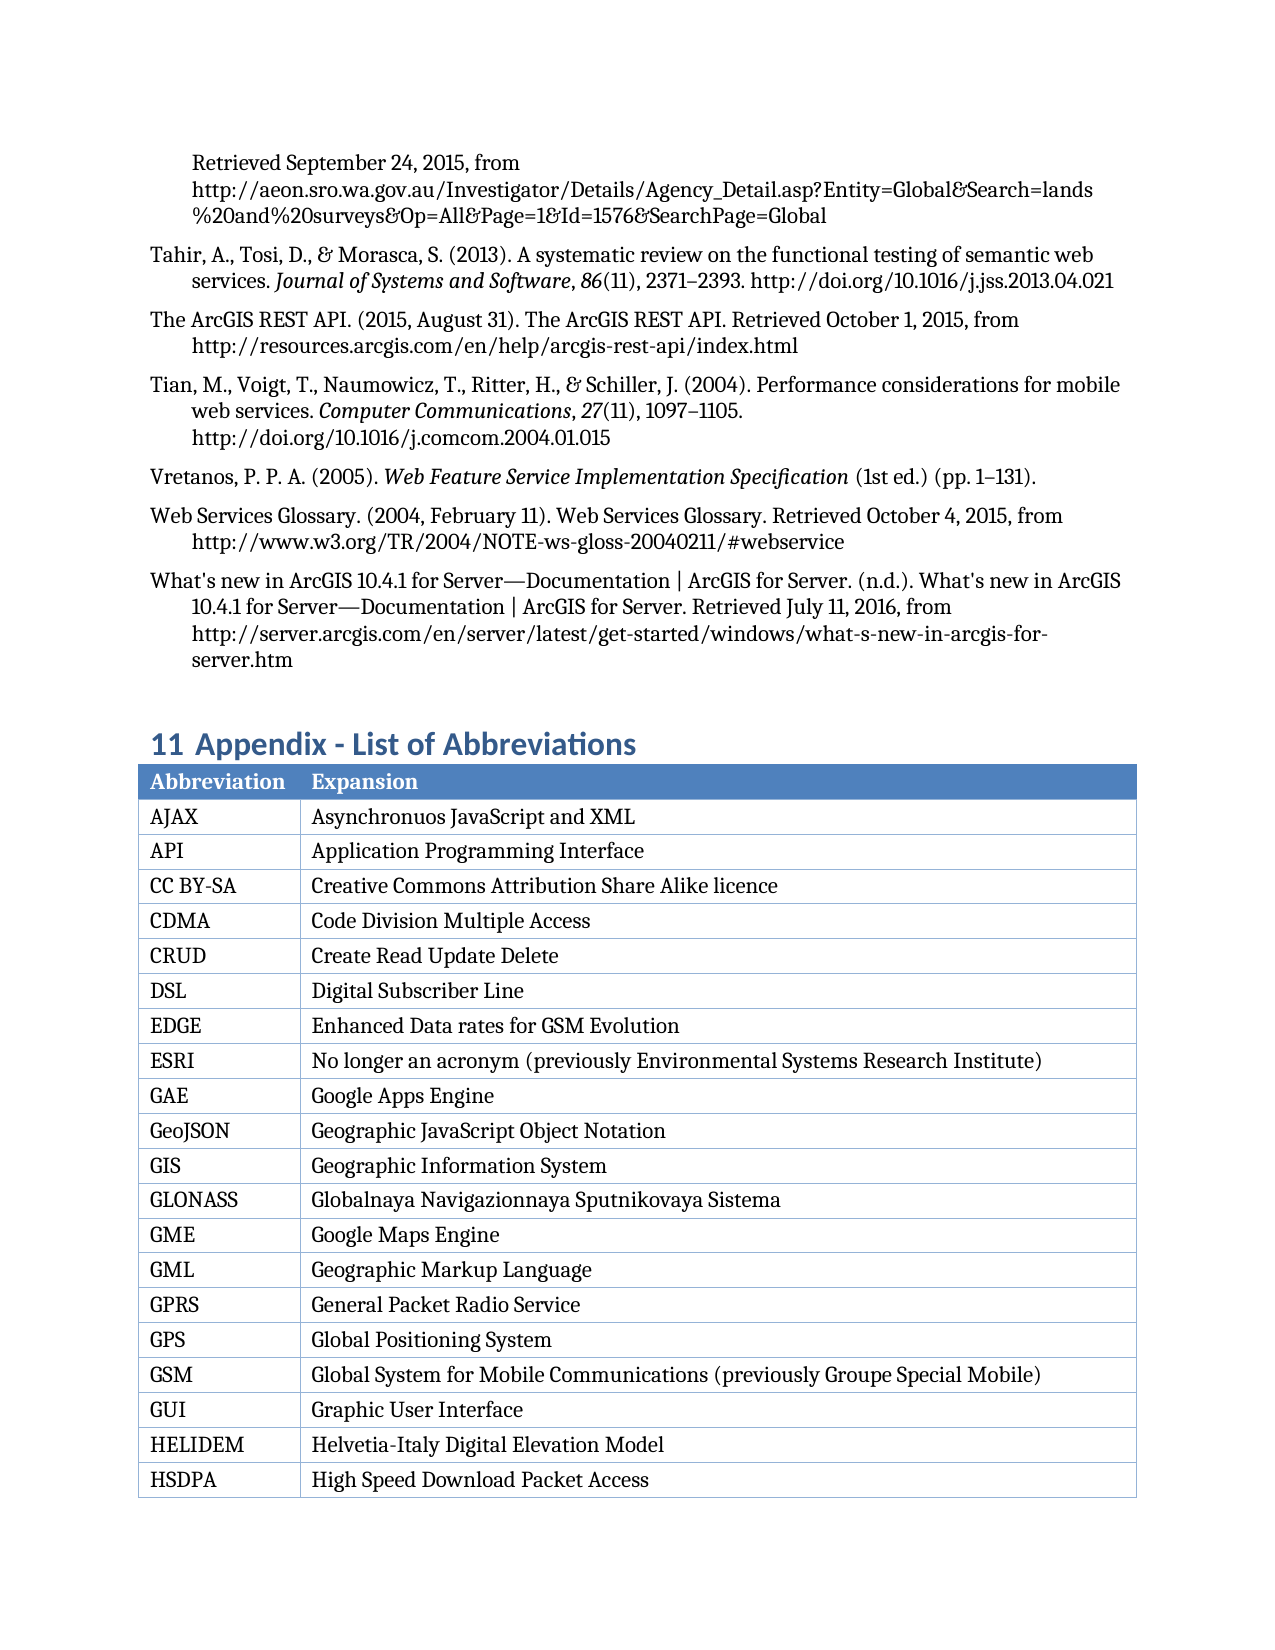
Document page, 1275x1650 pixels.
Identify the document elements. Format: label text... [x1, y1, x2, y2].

table_cell HELIDEM [139, 1428, 300, 1462]
table_cell Helvetia-Italy Digital Elevation Model [301, 1428, 1136, 1462]
table_cell GIS [139, 1149, 300, 1182]
table_cell GLONASS [139, 1184, 300, 1217]
table_cell GML [139, 1253, 300, 1287]
table_cell GeoJSON [139, 1114, 300, 1148]
table_cell General Packet Radio Service [301, 1288, 1136, 1322]
text The ArcGIS REST API. (2015, August 31). The ArcGIS REST API. Retrieved October 1, 2015, from http://resources.arcgis.com/en/help/arcgis-rest-api/index.html [150, 307, 1125, 359]
table_cell HSDPA [139, 1463, 300, 1497]
table_cell Google Maps Engine [301, 1219, 1136, 1252]
table_cell Geographic Information System [301, 1149, 1136, 1182]
table_cell Application Programming Interface [301, 835, 1136, 868]
table_cell Global System for Mobile Communications (previously Groupe Special Mobile) [301, 1358, 1136, 1392]
table_cell Google Apps Engine [301, 1079, 1136, 1113]
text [150, 150, 1125, 229]
table_cell No longer an acronym (previously Environmental Systems Research Institute) [301, 1044, 1136, 1078]
table_cell Graphic User Interface [301, 1393, 1136, 1427]
text Tian, M., Voigt, T., Naumowicz, T., Ritter, H., & Schiller, J. (2004). Performance considerations for mobile web services. Computer Communications, 27(11), 1097–1105. http://doi.org/10.1016/j.comcom.2004.01.015 [150, 372, 1125, 451]
table_cell CC BY-SA [139, 870, 300, 903]
text What's new in ArcGIS 10.4.1 for Server—Documentation | ArcGIS for Server. (n.d.). What's new in ArcGIS 10.4.1 for Server—Documentation | ArcGIS for Server. Retrieved July 11, 2016, from http://server.arcgis.com/en/server/latest/get-started/windows/what-s-new-in-arcgis-for-server.htm [150, 568, 1125, 673]
table_cell Enhanced Data rates for GSM Evolution [301, 1009, 1136, 1043]
table_header Expansion [301, 765, 1136, 799]
table_cell CDMA [139, 904, 300, 938]
table_cell Create Read Update Delete [301, 939, 1136, 973]
text Web Services Glossary. (2004, February 11). Web Services Glossary. Retrieved October 4, 2015, from http://www.w3.org/TR/2004/NOTE-ws-gloss-20040211/#webservice [150, 502, 1125, 555]
table_cell EDGE [139, 1009, 300, 1043]
table_cell High Speed Download Packet Access [301, 1463, 1136, 1497]
table_cell GPS [139, 1323, 300, 1357]
table_cell Digital Subscriber Line [301, 974, 1136, 1008]
table_cell AJAX [139, 800, 300, 833]
table_cell CRUD [139, 939, 300, 973]
table_cell GAE [139, 1079, 300, 1113]
table_cell API [139, 835, 300, 868]
subtitle Appendix - List of Abbreviations [150, 723, 1125, 764]
table_cell DSL [139, 974, 300, 1008]
table_header Abbreviation [139, 765, 300, 799]
table_cell Asynchronuos JavaScript and XML [301, 800, 1136, 833]
table_cell Globalnaya Navigazionnaya Sputnikovaya Sistema [301, 1184, 1136, 1217]
text Tahir, A., Tosi, D., & Morasca, S. (2013). A systematic review on the functional testing of semantic web services. Journal of Systems and Software, 86(11), 2371–2393. http://doi.org/10.1016/j.jss.2013.04.021 [150, 242, 1125, 294]
table_cell Global Positioning System [301, 1323, 1136, 1357]
table_cell Geographic Markup Language [301, 1253, 1136, 1287]
table_cell Geographic JavaScript Object Notation [301, 1114, 1136, 1148]
table_cell ESRI [139, 1044, 300, 1078]
table_cell GUI [139, 1393, 300, 1427]
table_cell Creative Commons Attribution Share Alike licence [301, 870, 1136, 903]
table_cell GME [139, 1219, 300, 1252]
table_cell Code Division Multiple Access [301, 904, 1136, 938]
table_cell GSM [139, 1358, 300, 1392]
text Vretanos, P. P. A. (2005). Web Feature Service Implementation Specification (1st ed.) (pp. 1–131). [150, 463, 1125, 490]
table_cell GPRS [139, 1288, 300, 1322]
